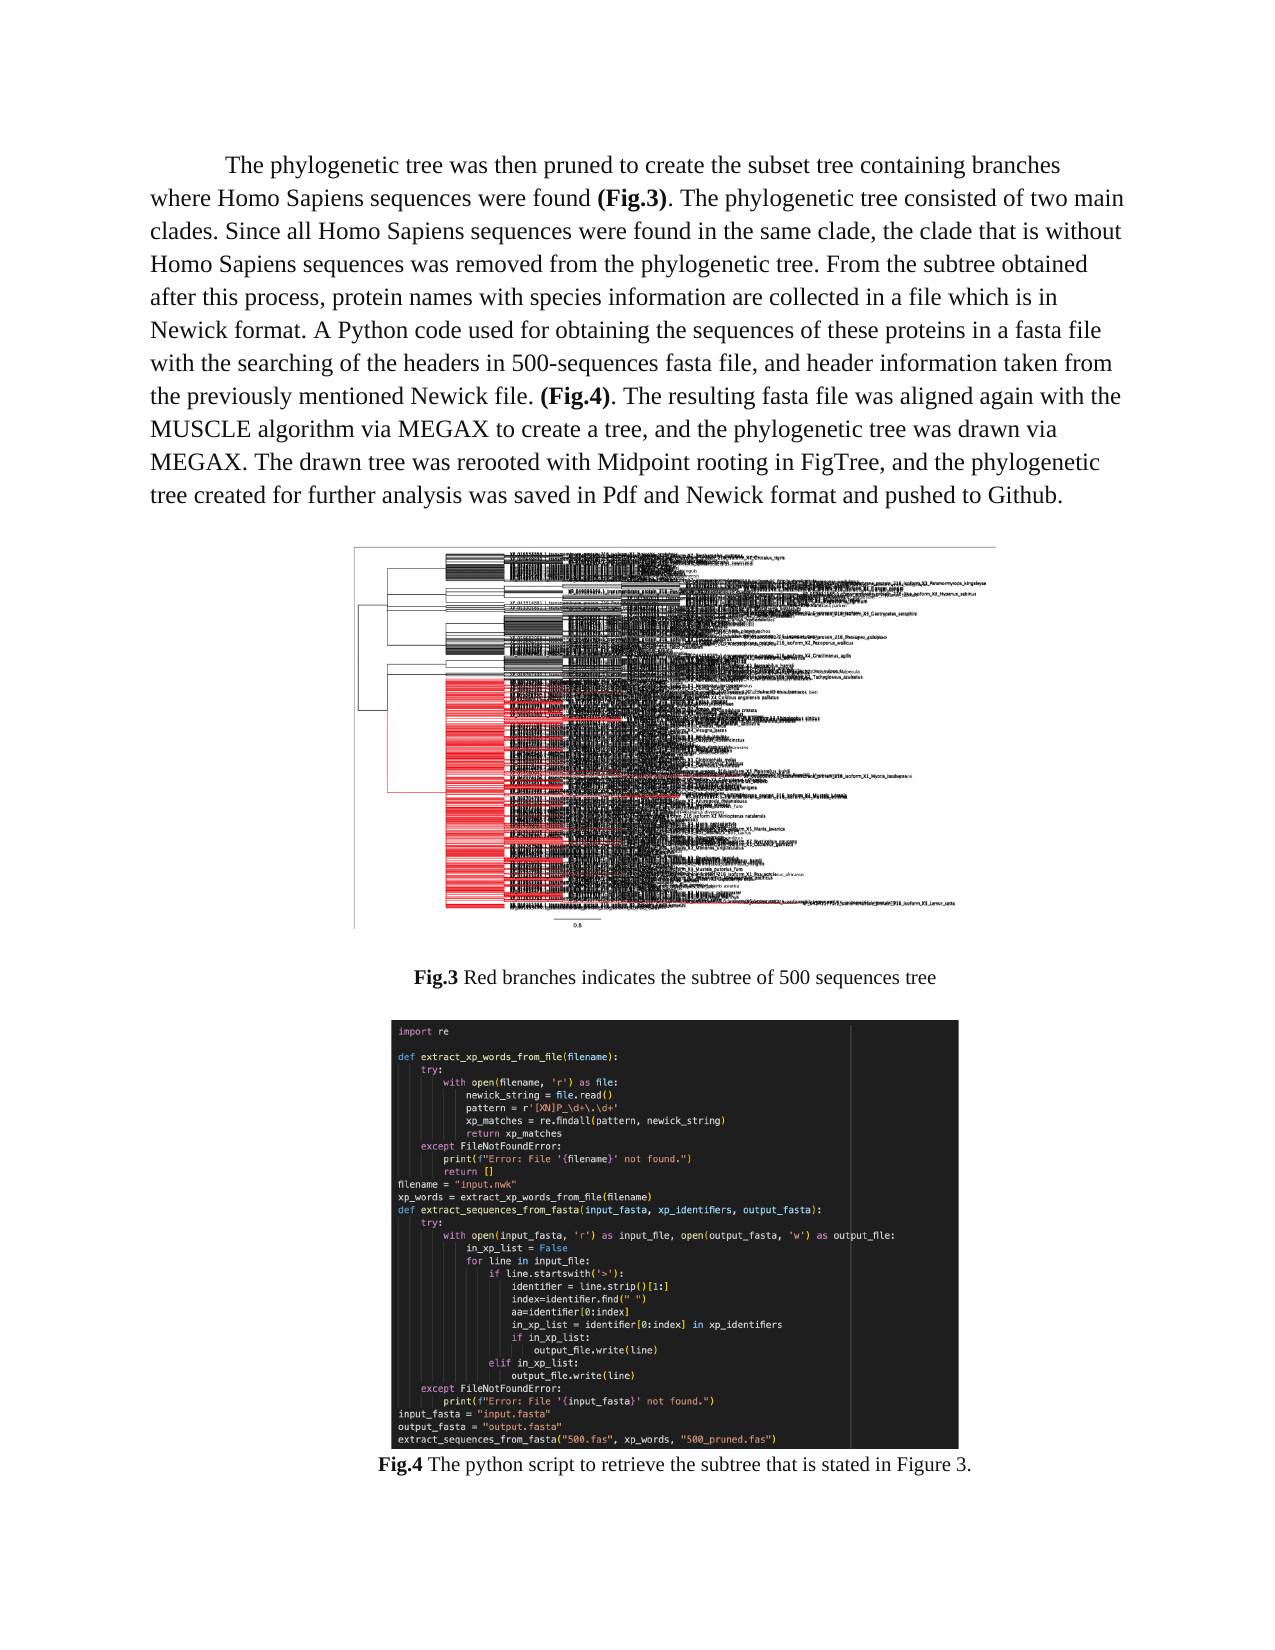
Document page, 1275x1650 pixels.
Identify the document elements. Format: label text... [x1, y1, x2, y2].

picture [391, 1020, 959, 1449]
text Fig.3 Red branches indicates the subtree of 500 sequences tree [150, 965, 1125, 989]
picture [353, 546, 997, 929]
text The phylogenetic tree was then pruned to create the subset tree containing branches where Homo Sapiens sequences were found (Fig.3). The phylogenetic tree consisted of two main clades. Since all Homo Sapiens sequences were found in the same clade, the clade that is without Homo Sapiens sequences was removed from the phylogenetic tree. From the subtree obtained after this process, protein names with species information are collected in a file which is in Newick format. A Python code used for obtaining the sequences of these proteins in a fasta file with the searching of the headers in 500-sequences fasta file, and header information taken from the previously mentioned Newick file. (Fig.4). The resulting fasta file was aligned again with the MUSCLE algorithm via MEGAX to create a tree, and the phylogenetic tree was drawn via MEGAX. The drawn tree was rerooted with Midpoint rooting in FigTree, and the phylogenetic tree created for further analysis was saved in Pdf and Newick format and pushed to Github. [150, 150, 1125, 509]
text Fig.4 The python script to retrieve the subtree that is stated in Figure 3. [150, 1452, 1125, 1476]
